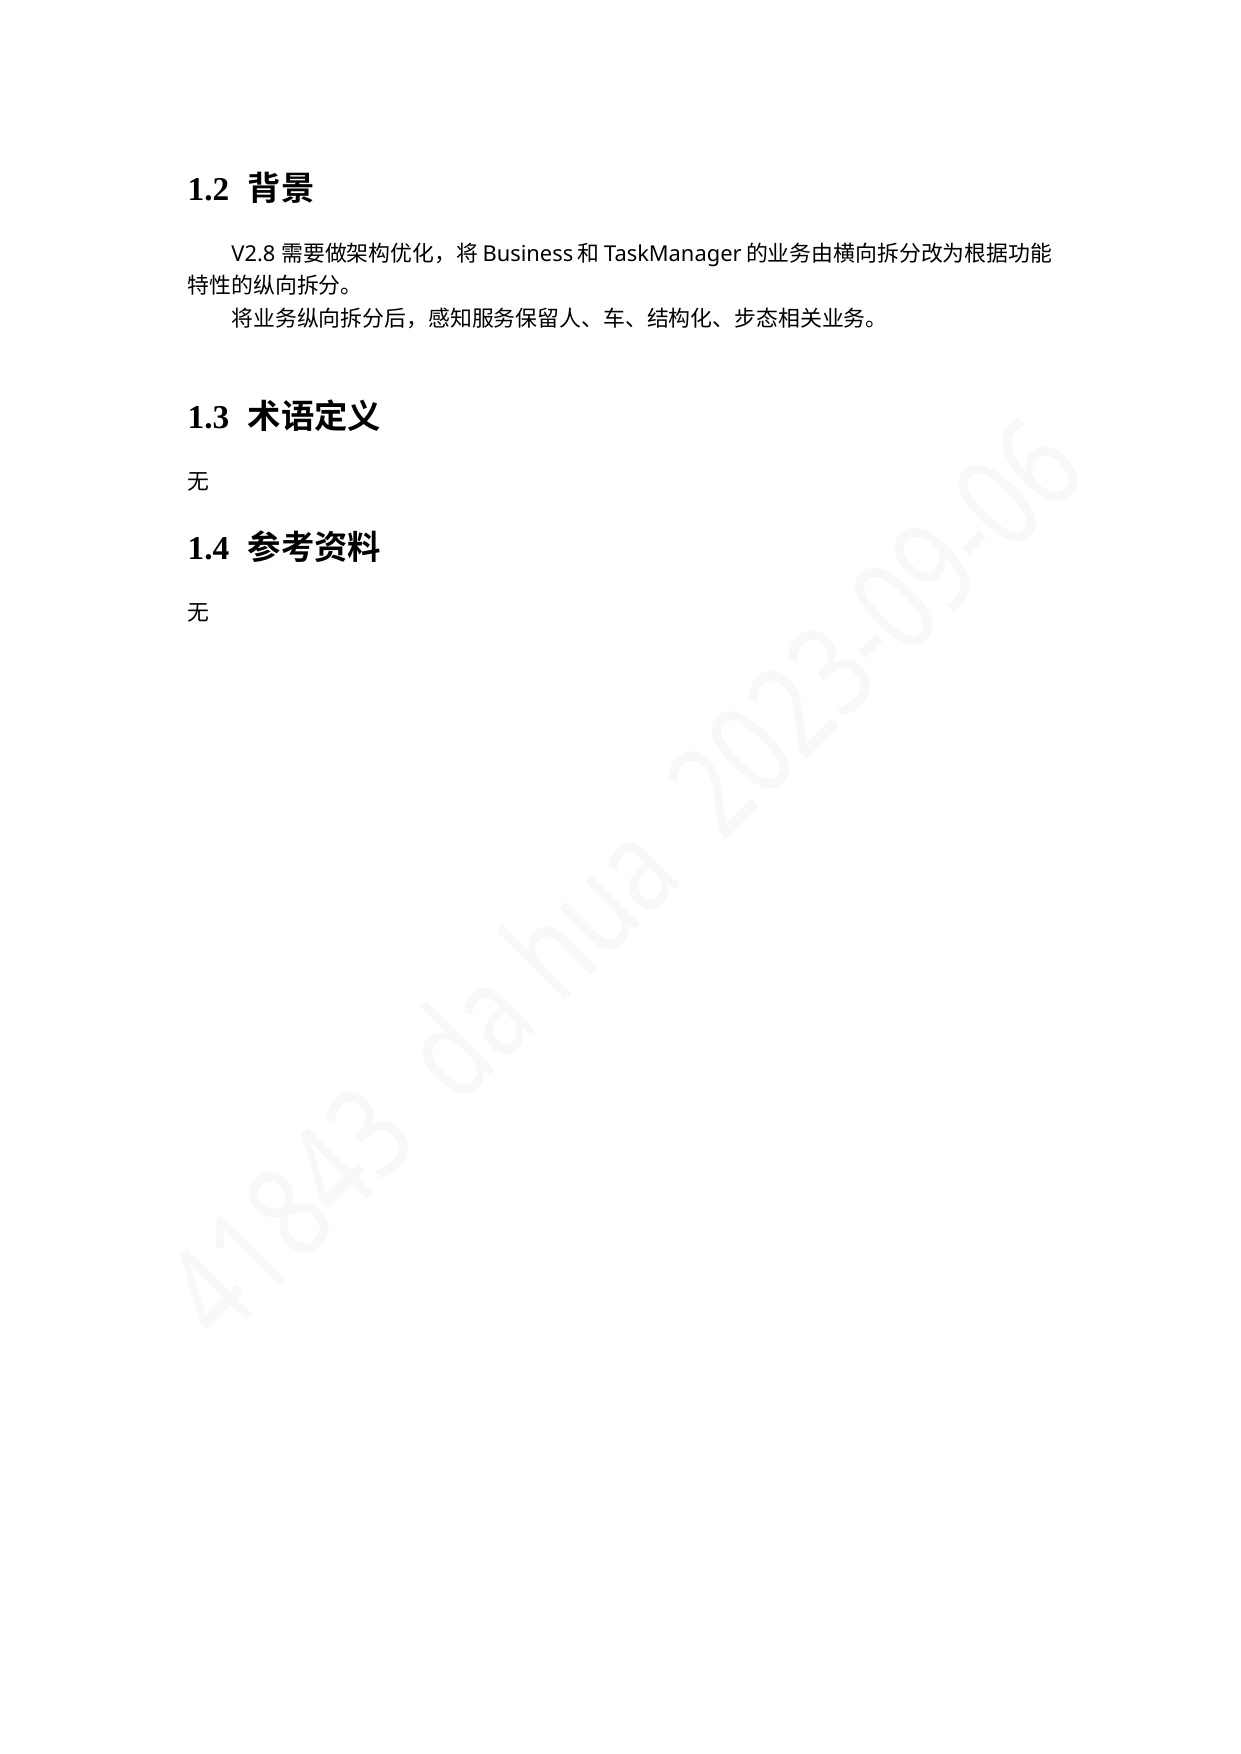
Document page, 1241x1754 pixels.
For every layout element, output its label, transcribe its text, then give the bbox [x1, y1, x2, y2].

subtitle 术语定义 [187, 390, 1053, 438]
text 无 [187, 594, 1053, 627]
text 将业务纵向拆分后，感知服务保留人、车、结构化、步态相关业务。 [187, 300, 1053, 333]
subtitle 背景 [187, 162, 1053, 210]
text 无 [187, 463, 1053, 496]
subtitle 参考资料 [187, 521, 1053, 569]
text V2.8 需要做架构优化，将Business和TaskManager的业务由横向拆分改为根据功能特性的纵向拆分。 [187, 235, 1053, 300]
